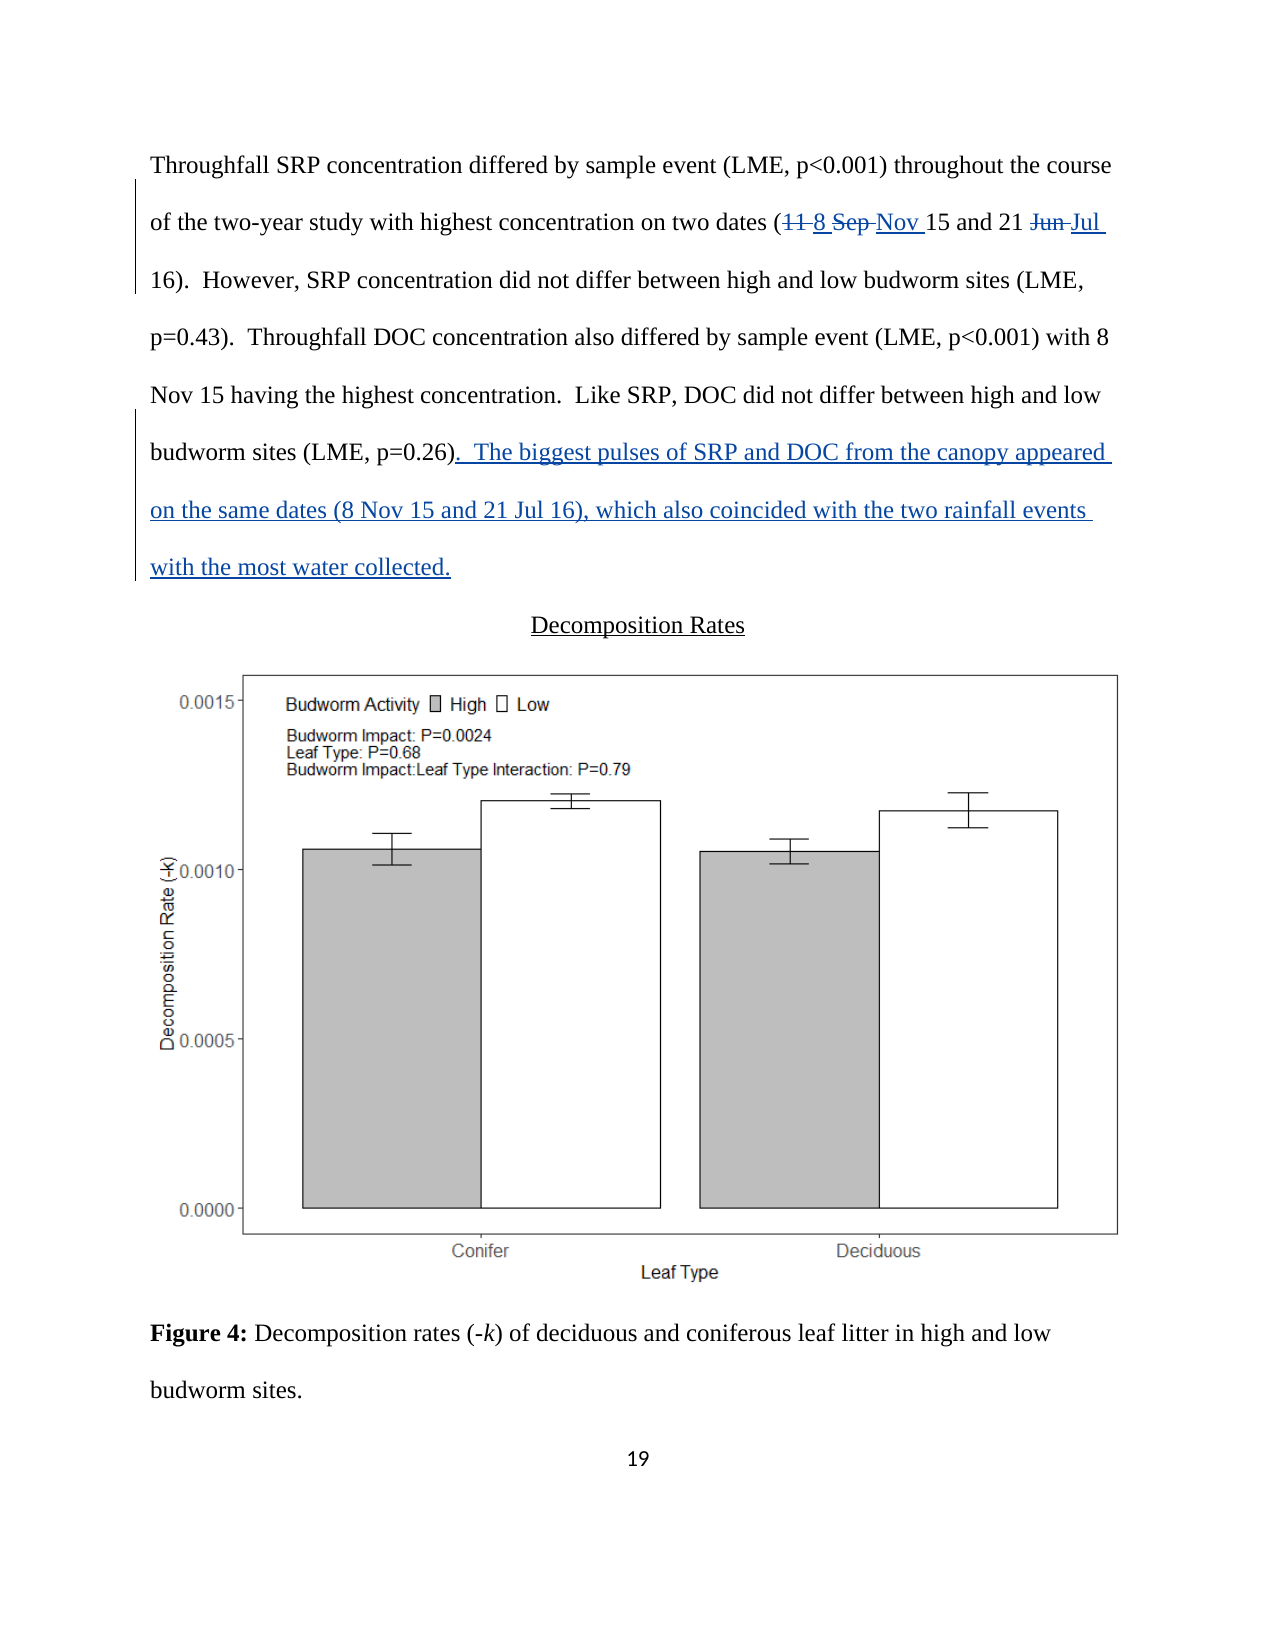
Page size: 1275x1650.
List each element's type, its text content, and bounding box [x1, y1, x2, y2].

text Decomposition Rates [150, 610, 1125, 639]
text Figure 4: Decomposition rates (-k) of deciduous and coniferous leaf litter in high and low budworm sites. [150, 1318, 1125, 1404]
picture [150, 667, 1125, 1290]
text Throughfall SRP concentration differed by sample event (LME, p<0.001) throughout the course of the two-year study with highest concentration on two dates (15 and 21 16). However, SRP concentration did not differ between high and low budworm sites (LME, p=0.43). Throughfall DOC concentration also differed by sample event (LME, p<0.001) with 8 Nov 15 having the highest concentration. Like SRP, DOC did not differ between high and low budworm sites (LME, p=0.26) [150, 150, 1125, 581]
